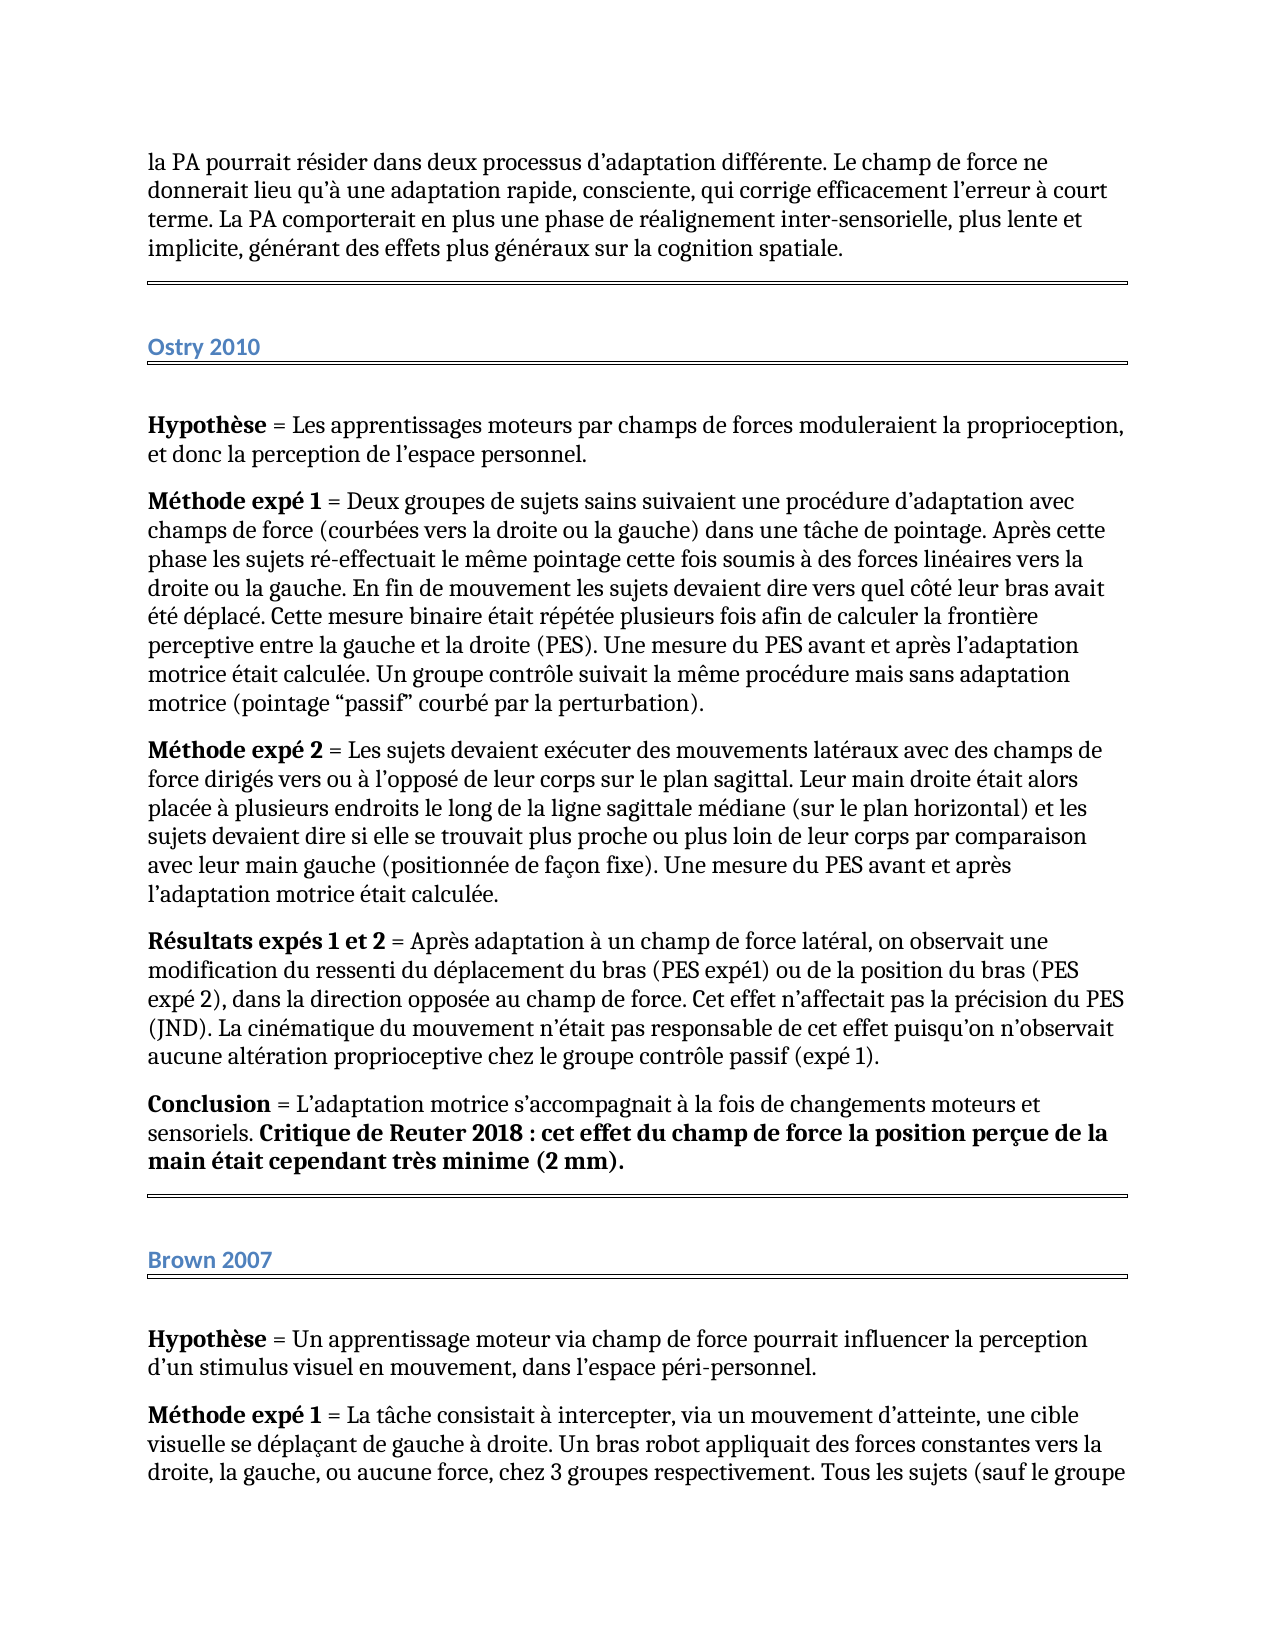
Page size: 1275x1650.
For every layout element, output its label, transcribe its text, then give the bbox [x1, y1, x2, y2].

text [148, 1401, 1127, 1487]
subtitle Ostry 2010 [148, 331, 1127, 361]
subtitle Brown 2007 [148, 1244, 1127, 1274]
text Hypothèse = Les apprentissages moteurs par champs de forces moduleraient la proprioception, et donc la perception de l’espace personnel. [148, 411, 1127, 468]
text Résultats expés 1 et 2 = Après adaptation à un champ de force latéral, on observait une modification du ressenti du déplacement du bras (PES expé1) ou de la position du bras (PES expé 2), dans la direction opposée au champ de force. Cet effet n’affectait pas la précision du PES (JND). La cinématique du mouvement n’était pas responsable de cet effet puisqu’on n’observait aucune altération proprioceptive chez le groupe contrôle passif (expé 1). [148, 927, 1127, 1071]
text Hypothèse = Un apprentissage moteur via champ de force pourrait influencer la perception d’un stimulus visuel en mouvement, dans l’espace péri-personnel. [148, 1324, 1127, 1382]
text Méthode expé 1 = Deux groupes de sujets sains suivaient une procédure d’adaptation avec champs de force (courbées vers la droite ou la gauche) dans une tâche de pointage. Après cette phase les sujets ré-effectuait le même pointage cette fois soumis à des forces linéaires vers la droite ou la gauche. En fin de mouvement les sujets devaient dire vers quel côté leur bras avait été déplacé. Cette mesure binaire était répétée plusieurs fois afin de calculer la frontière perceptive entre la gauche et la droite (PES). Une mesure du PES avant et après l’adaptation motrice était calculée. Un groupe contrôle suivait la même procédure mais sans adaptation motrice (pointage “passif” courbé par la perturbation). [148, 487, 1127, 717]
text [148, 148, 1127, 263]
text Conclusion = L’adaptation motrice s’accompagnait à la fois de changements moteurs et sensoriels. Critique de Reuter 2018 : cet effet du champ de force la position perçue de la main était cependant très minime (2 mm). [148, 1090, 1127, 1176]
text Méthode expé 2 = Les sujets devaient exécuter des mouvements latéraux avec des champs de force dirigés vers ou à l’opposé de leur corps sur le plan sagittal. Leur main droite était alors placée à plusieurs endroits le long de la ligne sagittale médiane (sur le plan horizontal) et les sujets devaient dire si elle se trouvait plus proche ou plus loin de leur corps par comparaison avec leur main gauche (positionnée de façon fixe). Une mesure du PES avant et après l’adaptation motrice était calculée. [148, 736, 1127, 908]
